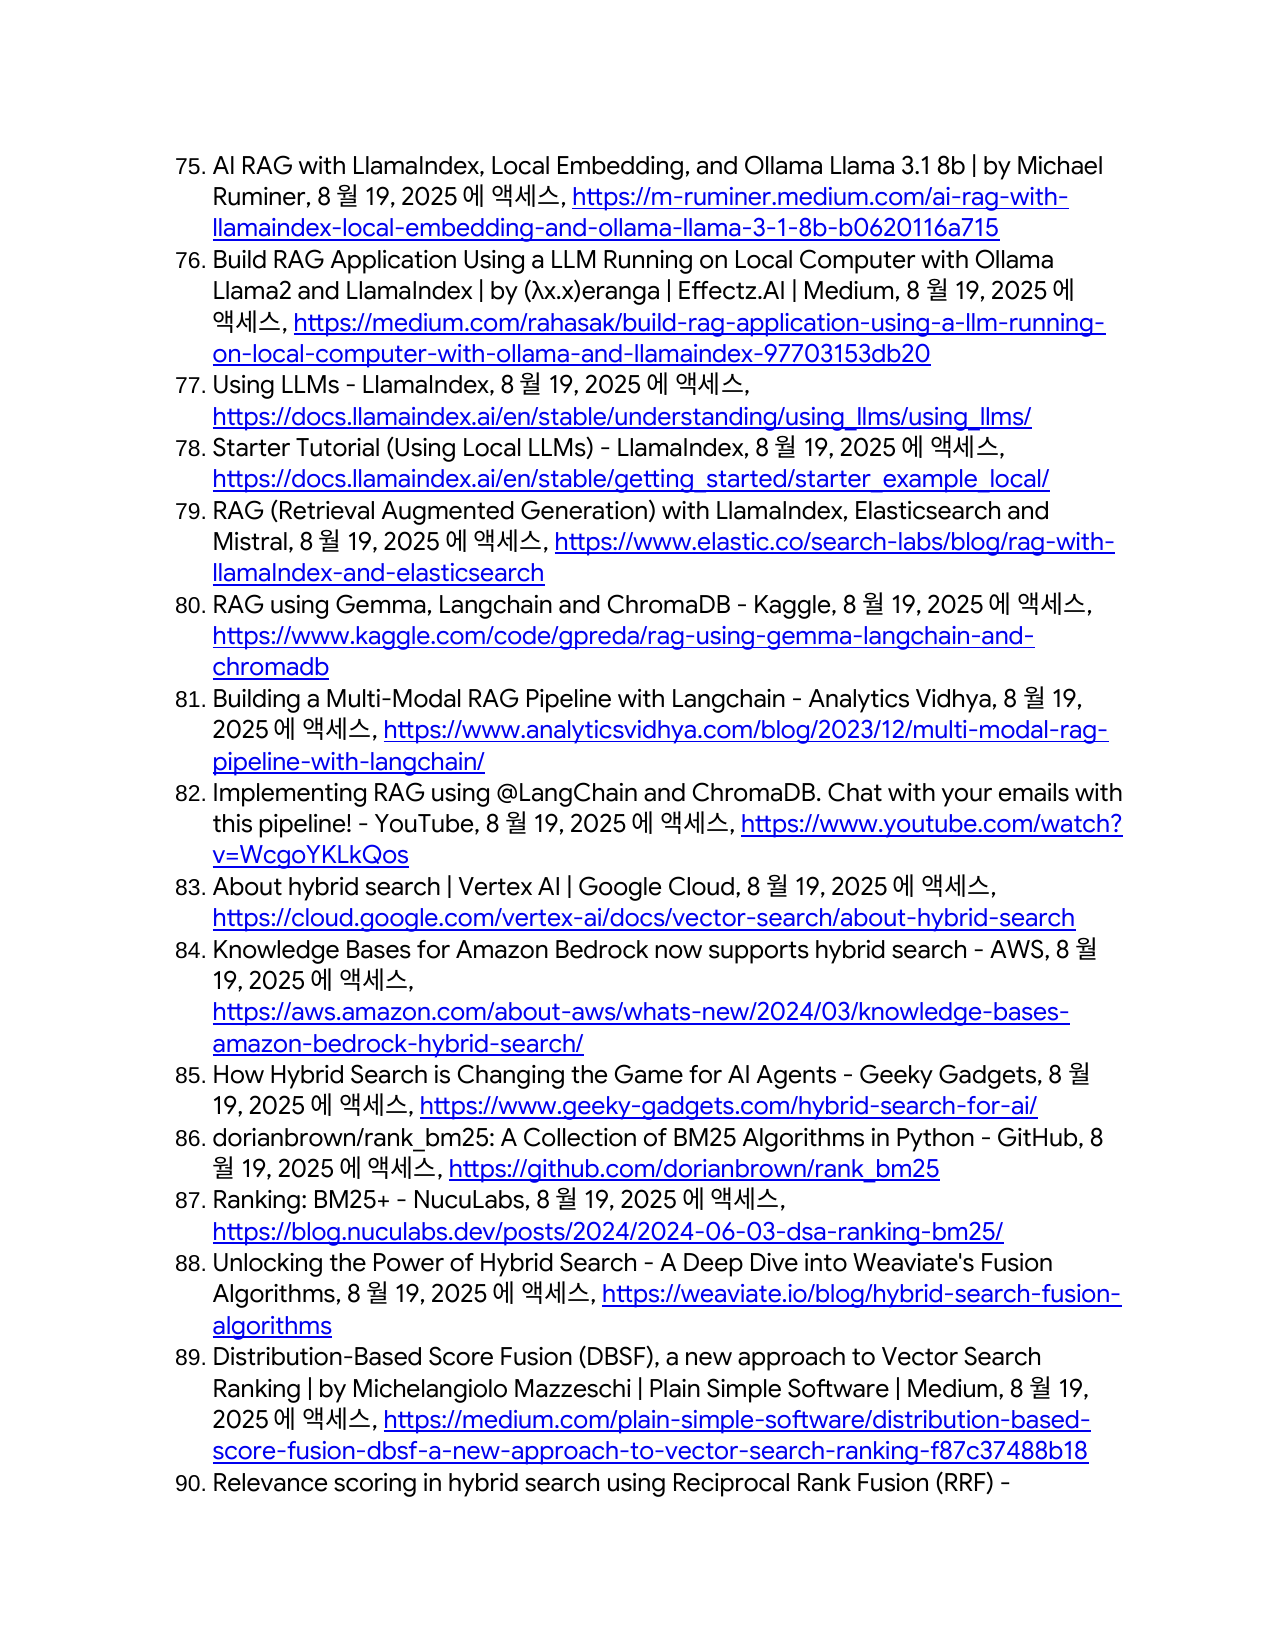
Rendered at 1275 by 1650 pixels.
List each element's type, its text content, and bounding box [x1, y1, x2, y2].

list Using LLMs - LlamaIndex, 8월 19, 2025에 액세스, https://docs.llamaindex.ai/en/stable/understanding/using_llms/using_llms/ [175, 369, 1125, 432]
list About hybrid search | Vertex AI | Google Cloud, 8월 19, 2025에 액세스, https://cloud.google.com/vertex-ai/docs/vector-search/about-hybrid-search [175, 871, 1125, 934]
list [175, 1467, 1125, 1498]
list AI RAG with LlamaIndex, Local Embedding, and Ollama Llama 3.1 8b | by Michael Ruminer, 8월 19, 2025에 액세스, https://m-ruminer.medium.com/ai-rag-with-llamaindex-local-embedding-and-ollama-llama-3-1-8b-b0620116a715 [175, 150, 1125, 244]
list How Hybrid Search is Changing the Game for AI Agents - Geeky Gadgets, 8월 19, 2025에 액세스, https://www.geeky-gadgets.com/hybrid-search-for-ai/ [175, 1059, 1125, 1122]
list Unlocking the Power of Hybrid Search - A Deep Dive into Weaviate's Fusion Algorithms, 8월 19, 2025에 액세스, https://weaviate.io/blog/hybrid-search-fusion-algorithms [175, 1247, 1125, 1341]
list RAG using Gemma, Langchain and ChromaDB - Kaggle, 8월 19, 2025에 액세스, https://www.kaggle.com/code/gpreda/rag-using-gemma-langchain-and-chromadb [175, 589, 1125, 683]
list Building a Multi-Modal RAG Pipeline with Langchain - Analytics Vidhya, 8월 19, 2025에 액세스, https://www.analyticsvidhya.com/blog/2023/12/multi-modal-rag-pipeline-with-langchain/ [175, 683, 1125, 777]
list RAG (Retrieval Augmented Generation) with LlamaIndex, Elasticsearch and Mistral, 8월 19, 2025에 액세스, https://www.elastic.co/search-labs/blog/rag-with-llamaIndex-and-elasticsearch [175, 495, 1125, 589]
list dorianbrown/rank_bm25: A Collection of BM25 Algorithms in Python - GitHub, 8월 19, 2025에 액세스, https://github.com/dorianbrown/rank_bm25 [175, 1122, 1125, 1185]
list Build RAG Application Using a LLM Running on Local Computer with Ollama Llama2 and LlamaIndex | by (λx.x)eranga | Effectz.AI | Medium, 8월 19, 2025에 액세스, https://medium.com/rahasak/build-rag-application-using-a-llm-running-on-local-computer-with-ollama-and-llamaindex-97703153db20 [175, 244, 1125, 369]
list Starter Tutorial (Using Local LLMs) - LlamaIndex, 8월 19, 2025에 액세스, https://docs.llamaindex.ai/en/stable/getting_started/starter_example_local/ [175, 432, 1125, 495]
list Implementing RAG using ‪@LangChain‬ and ChromaDB. Chat with your emails with this pipeline! - YouTube, 8월 19, 2025에 액세스, https://www.youtube.com/watch?v=WcgoYKLkQos [175, 777, 1125, 871]
list Ranking: BM25+ - NucuLabs, 8월 19, 2025에 액세스, https://blog.nuculabs.dev/posts/2024/2024-06-03-dsa-ranking-bm25/ [175, 1185, 1125, 1247]
list Distribution-Based Score Fusion (DBSF), a new approach to Vector Search Ranking | by Michelangiolo Mazzeschi | Plain Simple Software | Medium, 8월 19, 2025에 액세스, https://medium.com/plain-simple-software/distribution-based-score-fusion-dbsf-a-new-approach-to-vector-search-ranking-f87c37488b18 [175, 1341, 1125, 1467]
list Knowledge Bases for Amazon Bedrock now supports hybrid search - AWS, 8월 19, 2025에 액세스, https://aws.amazon.com/about-aws/whats-new/2024/03/knowledge-bases-amazon-bedrock-hybrid-search/ [175, 934, 1125, 1059]
